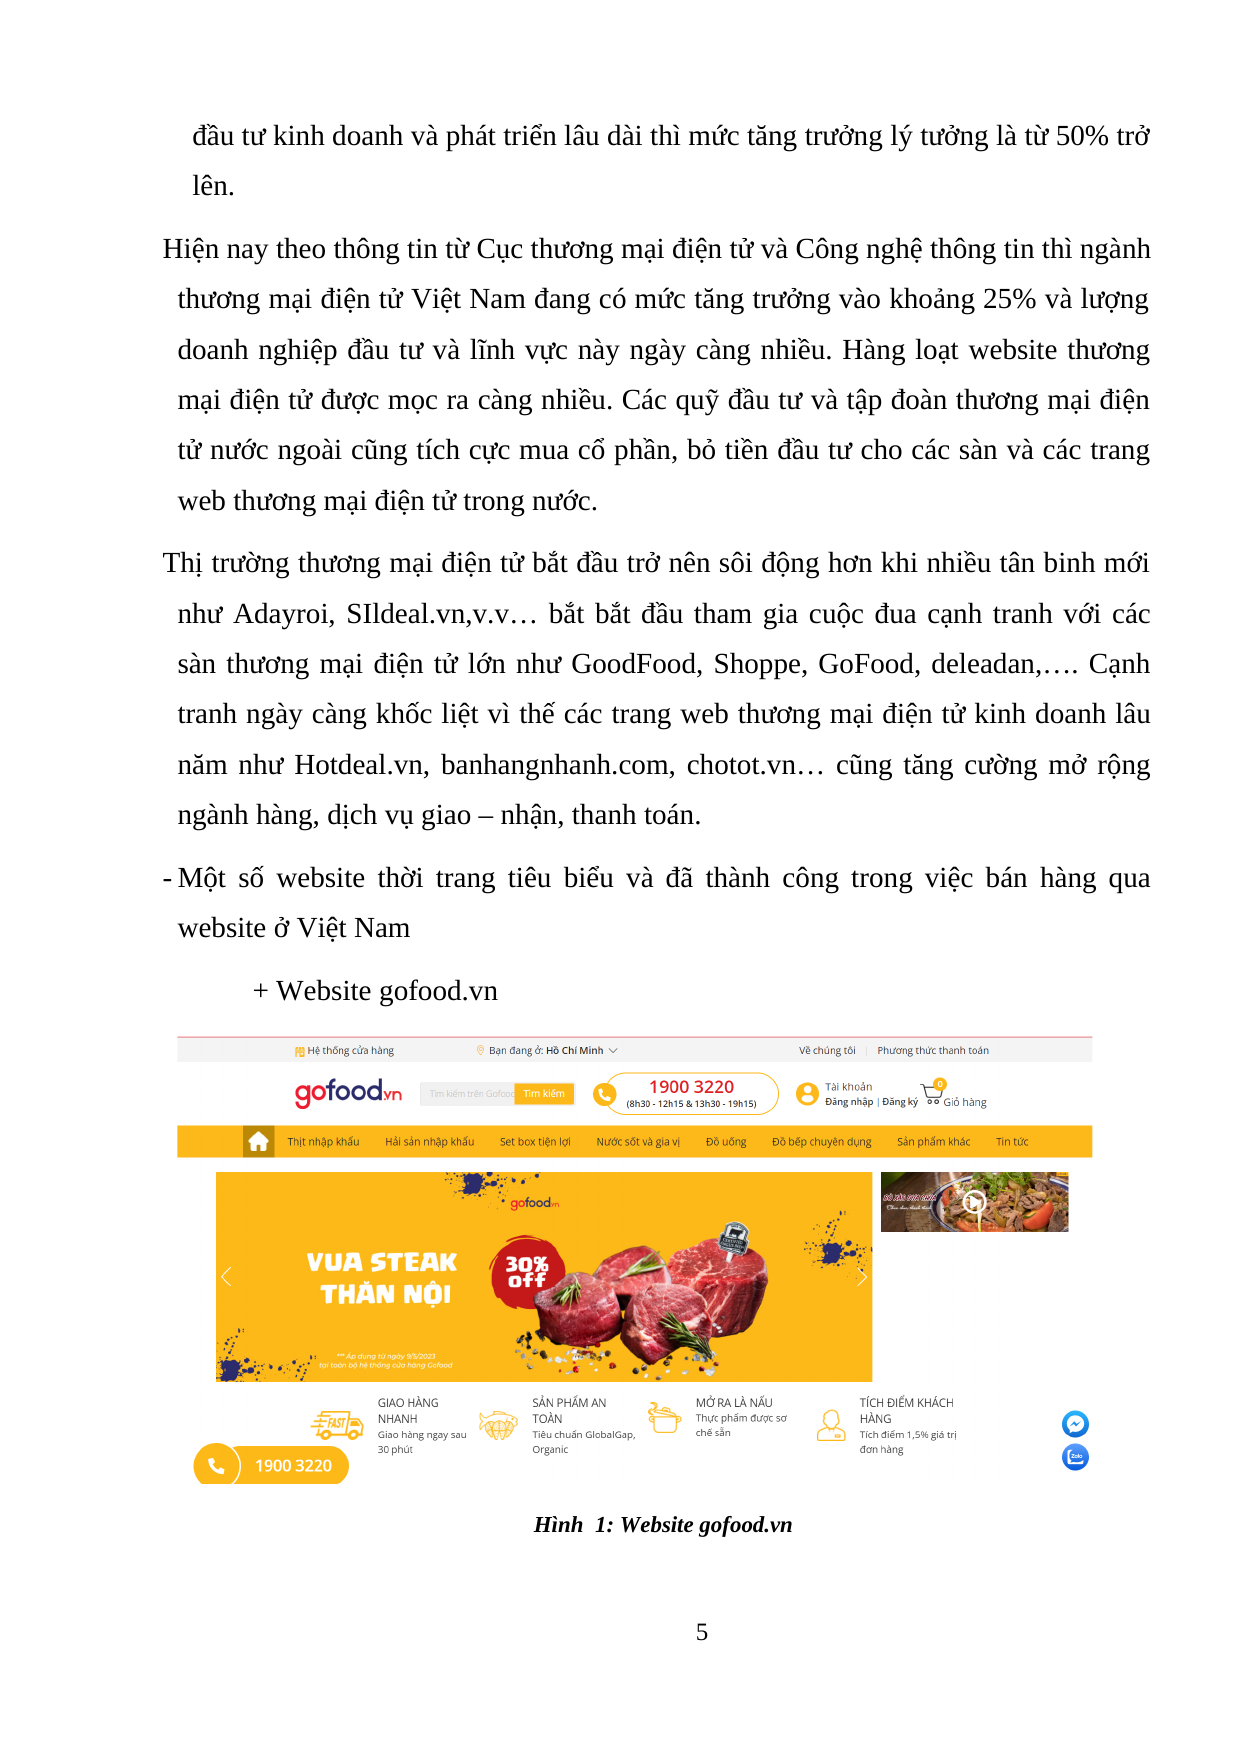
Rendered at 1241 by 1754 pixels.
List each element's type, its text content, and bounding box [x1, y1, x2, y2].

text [192, 118, 1152, 202]
text Hình 1: Website gofood.vn [177, 1511, 1152, 1537]
text Hiện nay theo thông tin từ Cục thương mại điện tử và Công nghệ thông tin thì ngành thương mại điện tử Việt Nam đang có mức tăng trưởng vào khoảng 25% và lượng doanh nghiệp đầu tư và lĩnh vực này ngày càng nhiều. Hàng loạt website thương mại điện tử được mọc ra càng nhiều. Các quỹ đầu tư và tập đoàn thương mại điện tử nước ngoài cũng tích cực mua cổ phần, bỏ tiền đầu tư cho các sàn và các trang web thương mại điện tử trong nước. [162, 231, 1152, 516]
text + Website gofood.vn [252, 973, 1152, 1007]
list Một số website thời trang tiêu biểu và đã thành công trong việc bán hàng qua website ở Việt Nam [162, 860, 1152, 944]
text Thị trường thương mại điện tử bắt đầu trở nên sôi động hơn khi nhiều tân binh mới như Adayroi, SIldeal.vn,v.v… bắt bắt đầu tham gia cuộc đua cạnh tranh với các sàn thương mại điện tử lớn như GoodFood, Shoppe, GoFood, deleadan,…. Cạnh tranh ngày càng khốc liệt vì thế các trang web thương mại điện tử kinh doanh lâu năm như Hotdeal.vn, banhangnhanh.com, chotot.vn… cũng tăng cường mở rộng ngành hàng, dịch vụ giao – nhận, thanh toán. [162, 546, 1152, 831]
picture [177, 1036, 1093, 1484]
